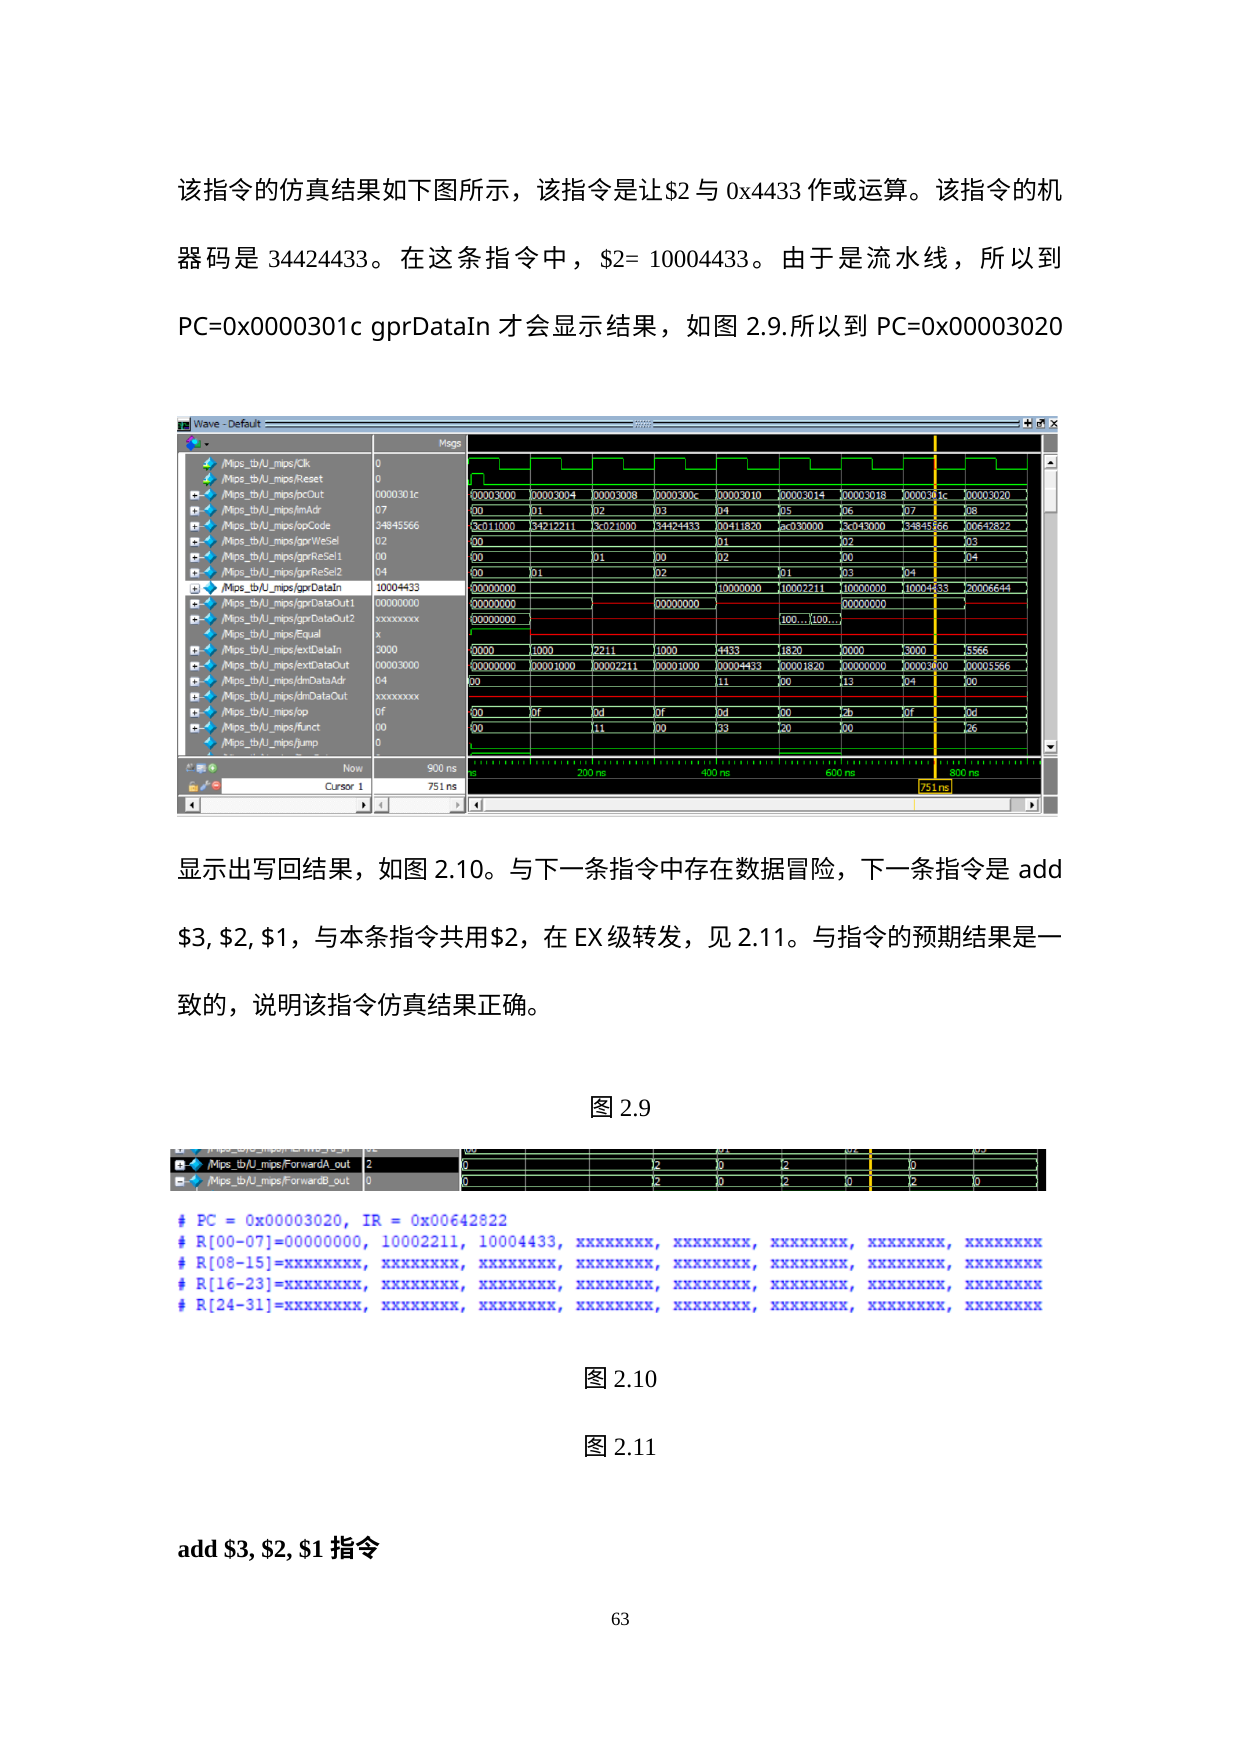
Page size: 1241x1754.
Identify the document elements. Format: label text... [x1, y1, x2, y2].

picture [165, 1149, 1046, 1191]
text 图2.11 [177, 1411, 1063, 1479]
picture [176, 1208, 1057, 1312]
picture [176, 416, 1057, 817]
text add $3, $2, $1 指令 [177, 1513, 1063, 1581]
text 图2.9 [177, 1071, 1063, 1139]
